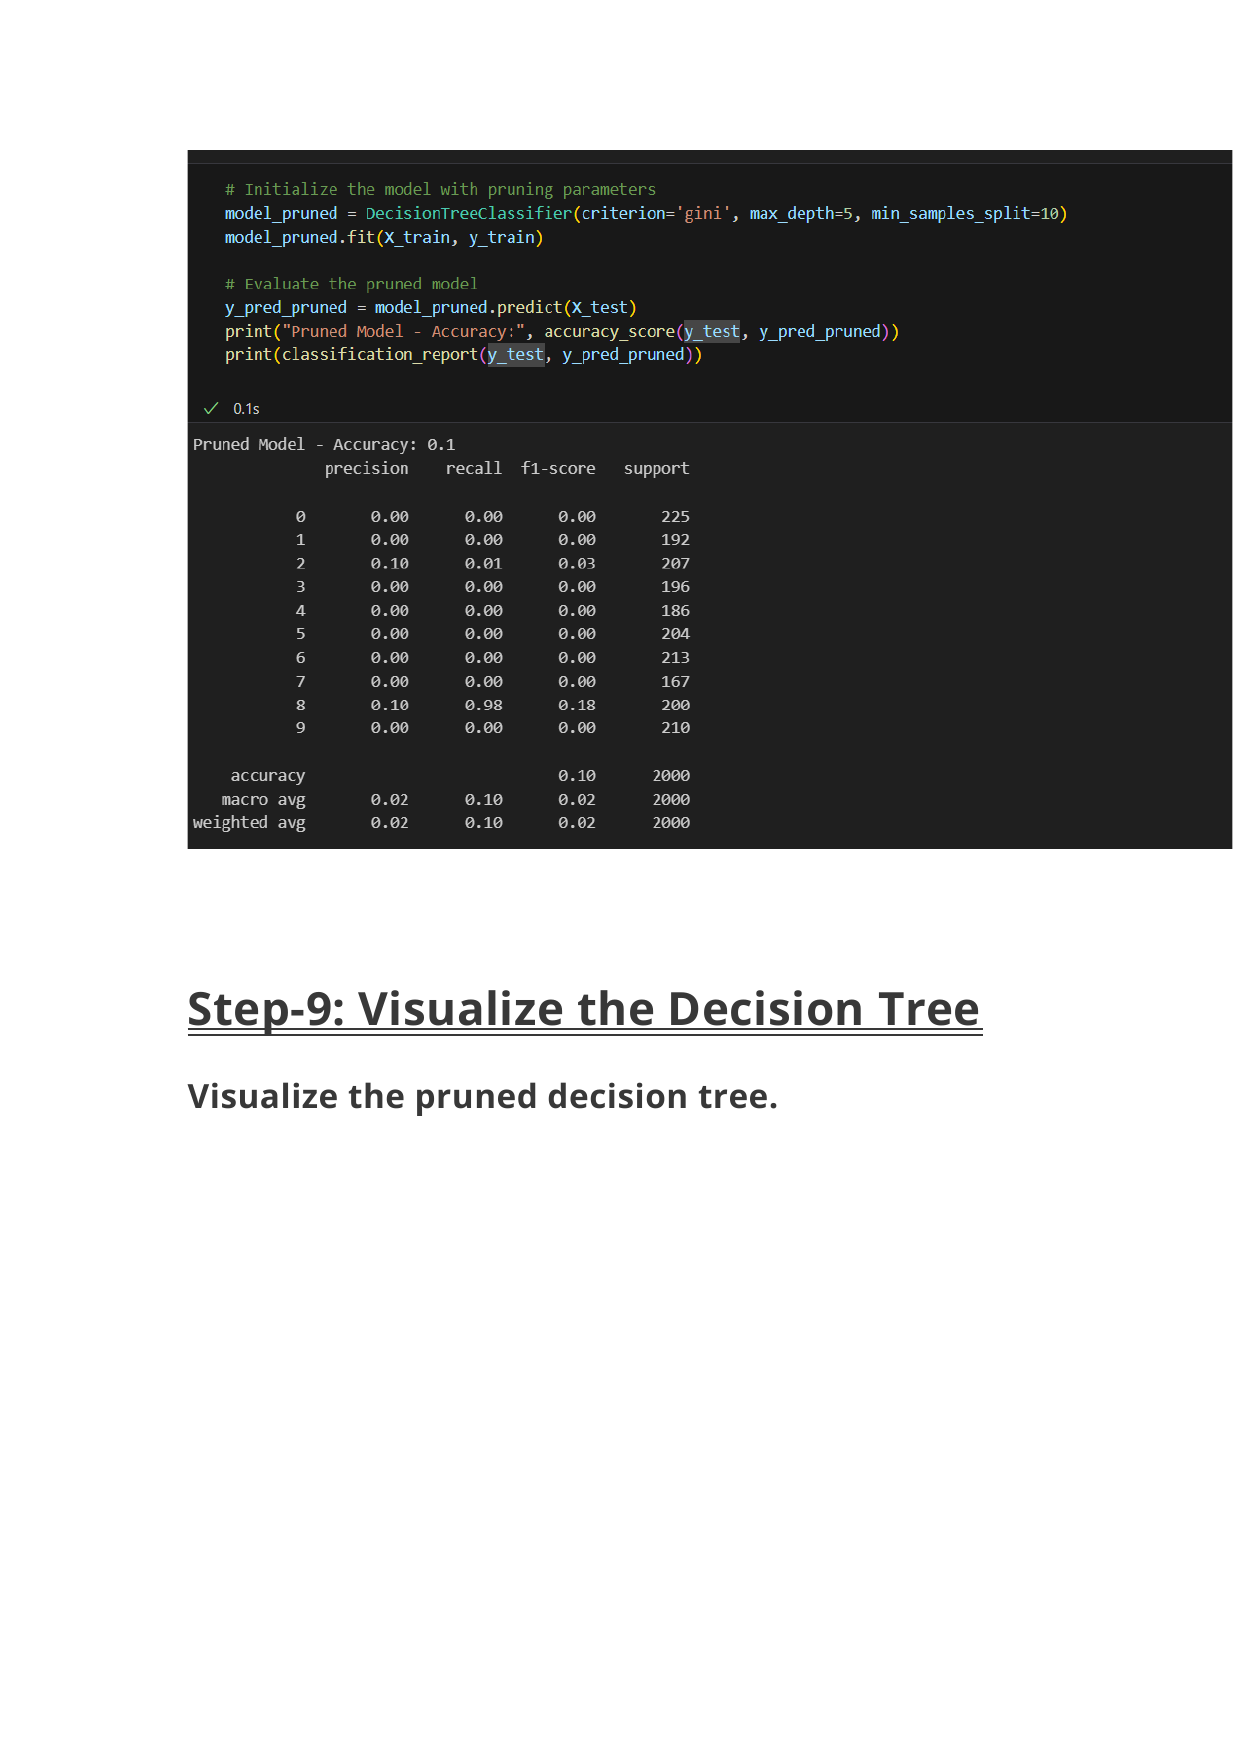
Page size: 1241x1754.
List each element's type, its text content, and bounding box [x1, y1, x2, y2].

picture [187, 150, 1233, 849]
text Step-9: Visualize the Decision Tree [187, 976, 1090, 1039]
text Visualize the pruned decision tree. [187, 1073, 1090, 1118]
